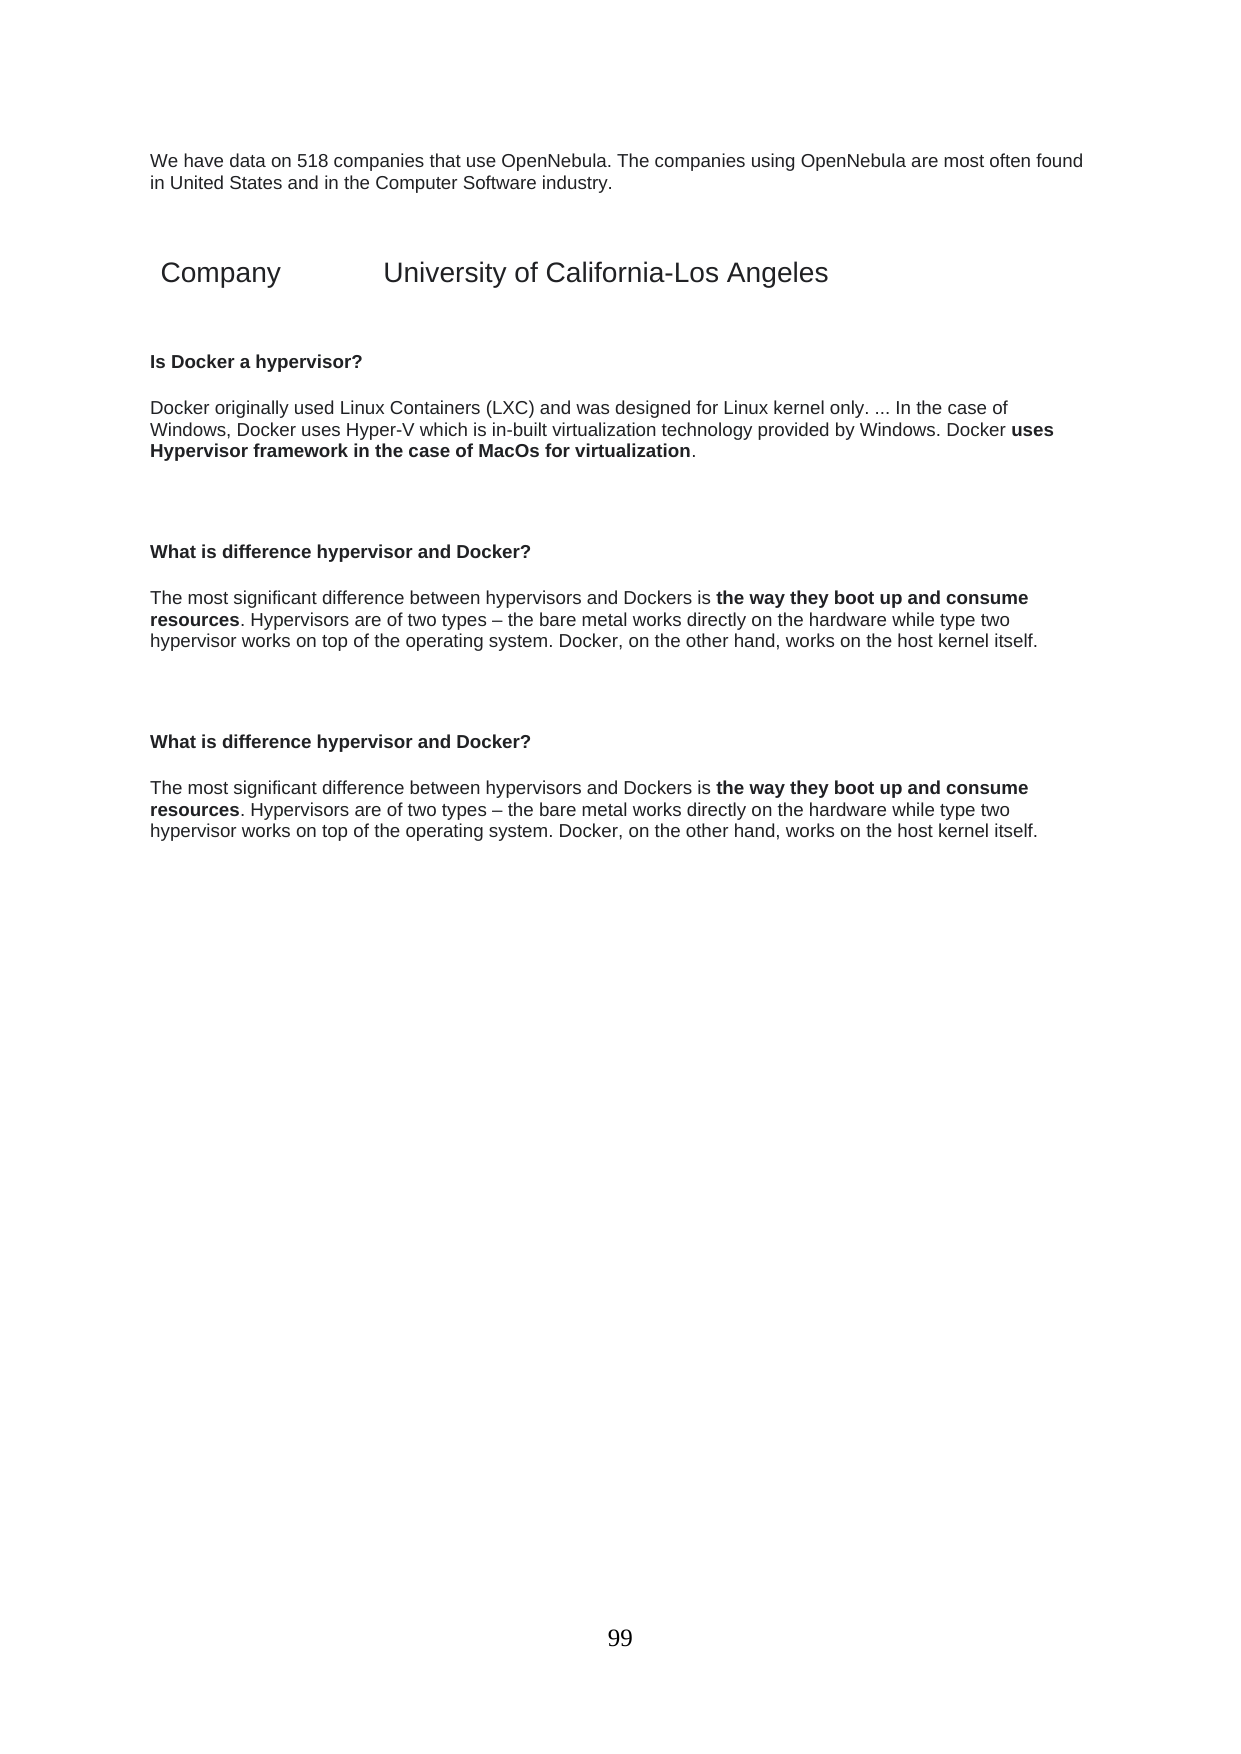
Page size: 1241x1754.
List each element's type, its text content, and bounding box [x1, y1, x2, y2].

text What is difference hypervisor and Docker? [150, 731, 1090, 752]
text Docker originally used Linux Containers (LXC) and was designed for Linux kernel only. ... In the case of Windows, Docker uses Hyper-V which is in-built virtualization technology provided by Windows. Docker uses Hypervisor framework in the case of MacOs for virtualization. [150, 397, 1090, 462]
text The most significant difference between hypervisors and Dockers is the way they boot up and consume resources. Hypervisors are of two types – the bare metal works directly on the hardware while type two hypervisor works on top of the operating system. Docker, on the other hand, works on the host kernel itself. [150, 587, 1090, 652]
text Is Docker a hypervisor? [150, 351, 1090, 372]
table_header Company [150, 218, 366, 326]
text The most significant difference between hypervisors and Dockers is the way they boot up and consume resources. Hypervisors are of two types – the bare metal works directly on the hardware while type two hypervisor works on top of the operating system. Docker, on the other hand, works on the host kernel itself. [150, 777, 1090, 842]
text We have data on 518 companies that use OpenNebula. The companies using OpenNebula are most often found in United States and in the Computer Software industry. [150, 150, 1090, 193]
table_header University of California-Los Angeles [366, 218, 1090, 326]
text What is difference hypervisor and Docker? [150, 541, 1090, 562]
